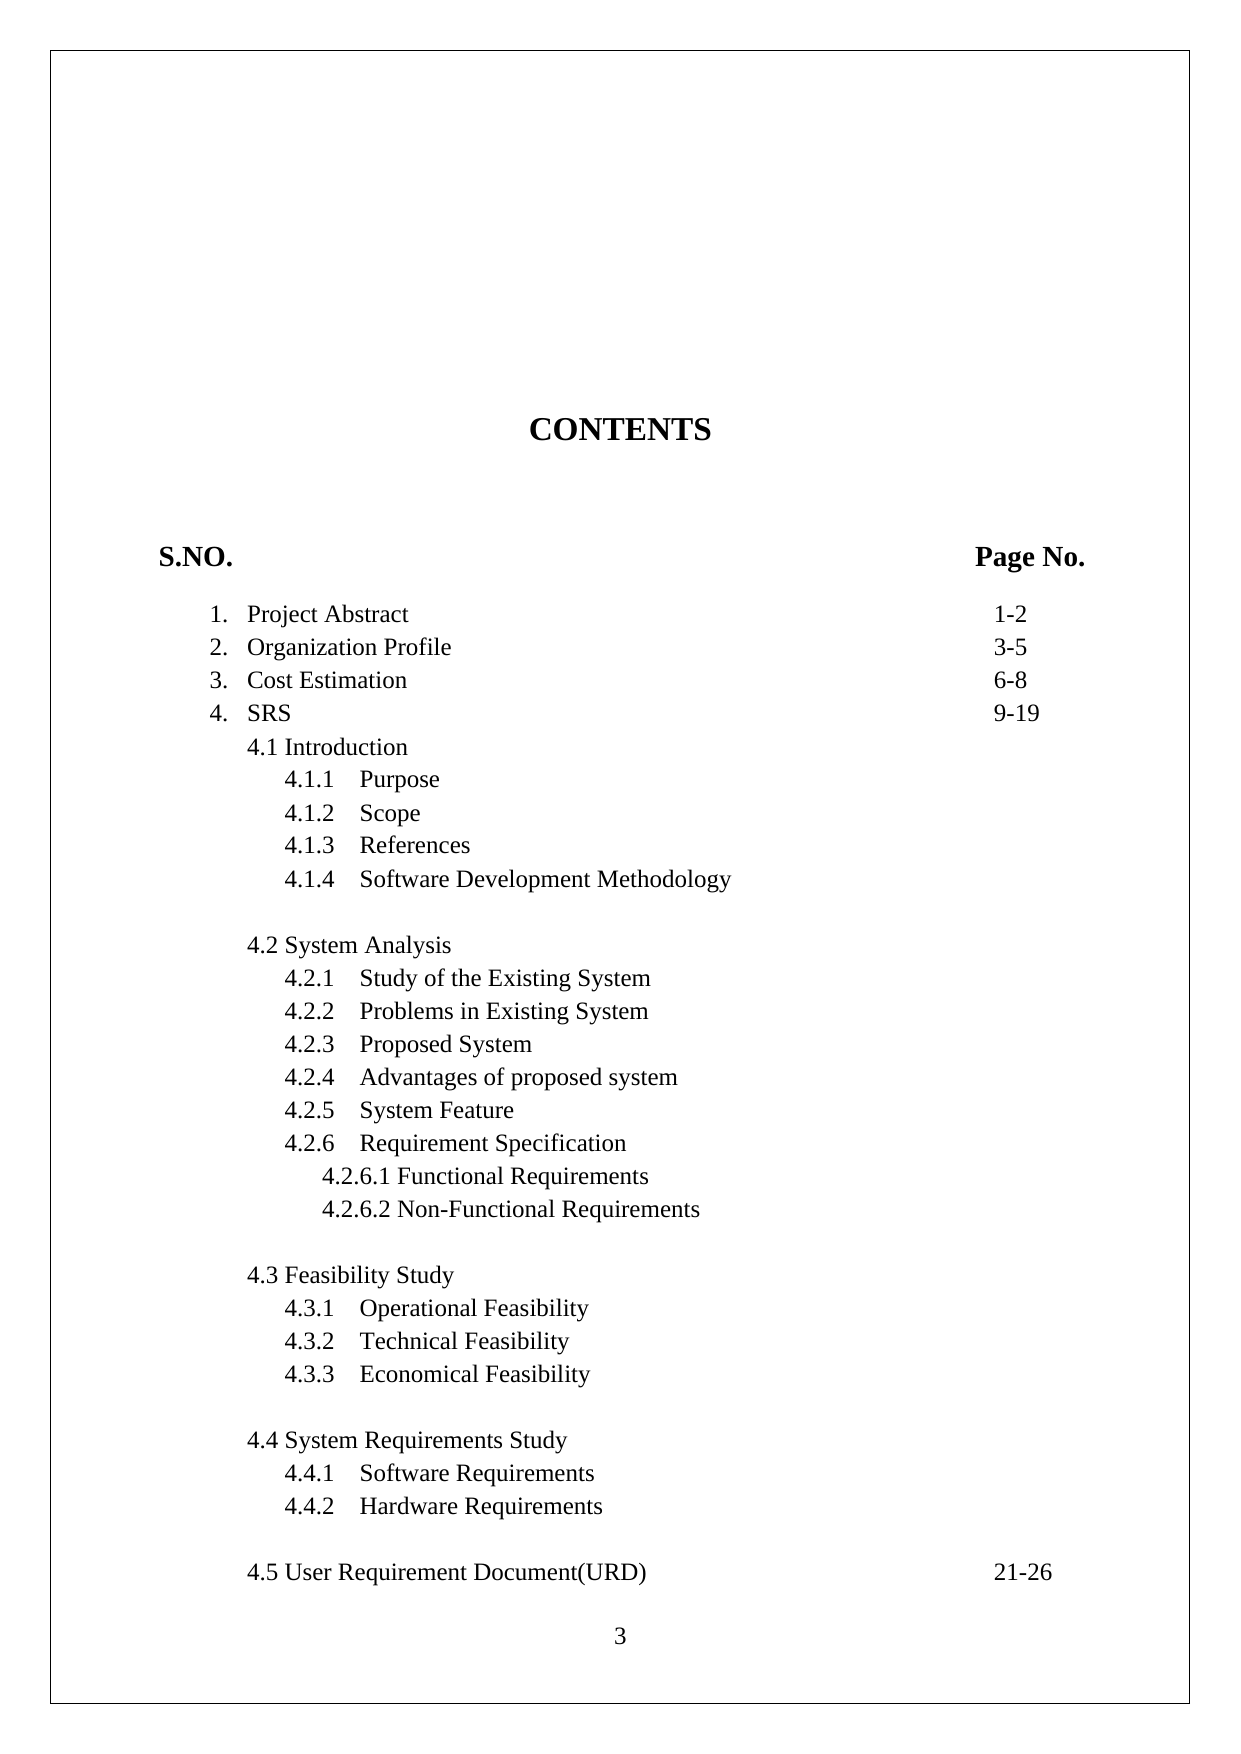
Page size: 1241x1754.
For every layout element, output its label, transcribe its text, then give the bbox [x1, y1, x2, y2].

list Operational Feasibility [284, 1293, 1090, 1322]
text CONTENTS [150, 409, 1090, 448]
list Organization Profile 3-5 [209, 632, 1090, 661]
list Study of the Existing System [284, 963, 1090, 991]
list Non-Functional Requirements [322, 1194, 1090, 1223]
list System Feature [284, 1095, 1090, 1123]
text S.NO. Page No. [150, 539, 1090, 573]
list SRS 9-19 [209, 698, 1090, 727]
list Proposed System [284, 1029, 1090, 1057]
list Hardware Requirements [284, 1491, 1090, 1520]
list Requirement Specification [284, 1128, 1090, 1157]
list Software Requirements [284, 1458, 1090, 1487]
list Functional Requirements [322, 1161, 1090, 1189]
list Technical Feasibility [284, 1326, 1090, 1355]
list Problems in Existing System [284, 996, 1090, 1024]
list System Analysis [247, 930, 1090, 958]
list Purpose [284, 764, 1090, 793]
list Economical Feasibility [284, 1359, 1090, 1388]
list Software Development Methodology [284, 864, 1090, 892]
list References [284, 831, 1090, 859]
list Scope [284, 798, 1090, 826]
list Advantages of proposed system [284, 1062, 1090, 1091]
list Feasibility Study [247, 1260, 1090, 1289]
list Introduction [247, 732, 1090, 760]
list System Requirements Study [247, 1425, 1090, 1454]
list User Requirement Document(URD) 21-26 [247, 1557, 1090, 1586]
list Project Abstract 1-2 [209, 599, 1090, 628]
list Cost Estimation 6-8 [209, 666, 1090, 694]
